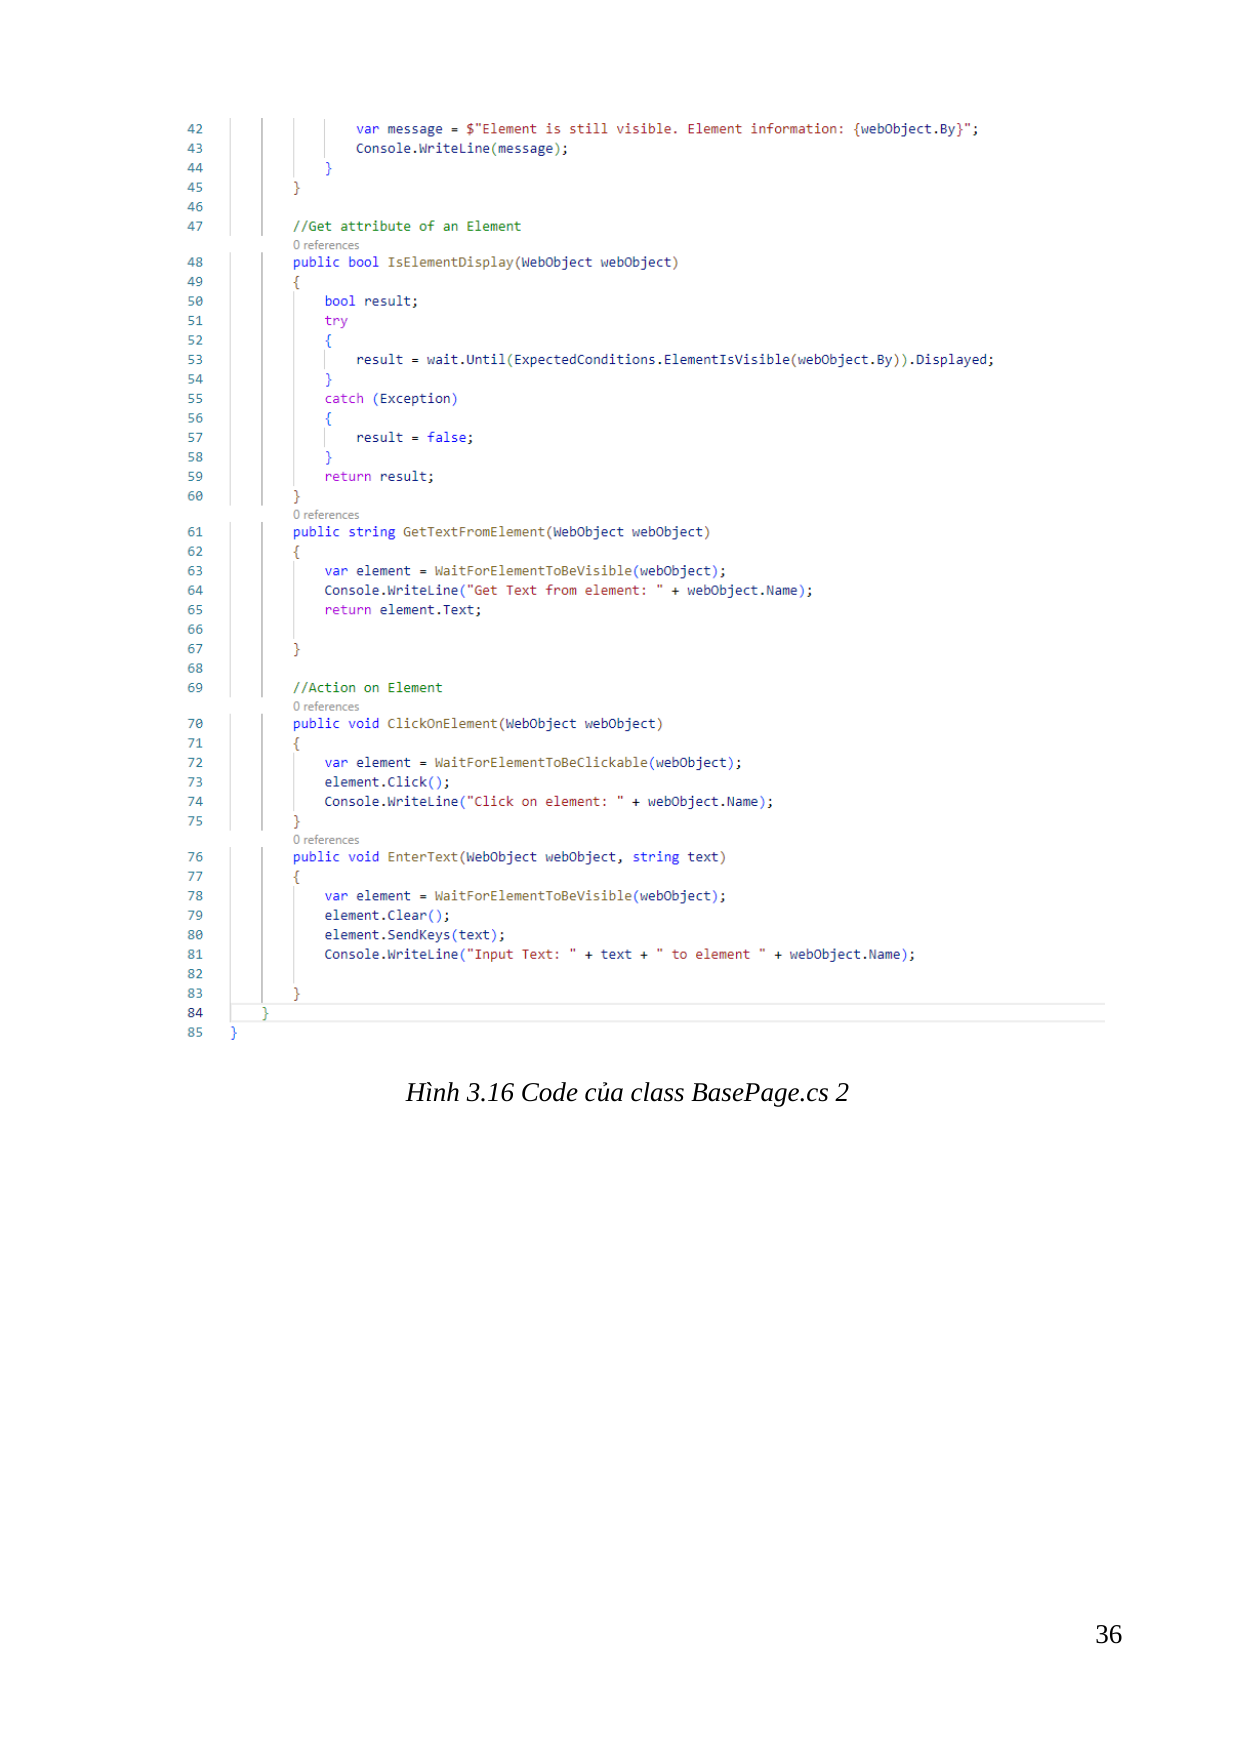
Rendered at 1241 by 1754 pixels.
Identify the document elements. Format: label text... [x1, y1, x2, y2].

picture [160, 118, 1105, 1048]
